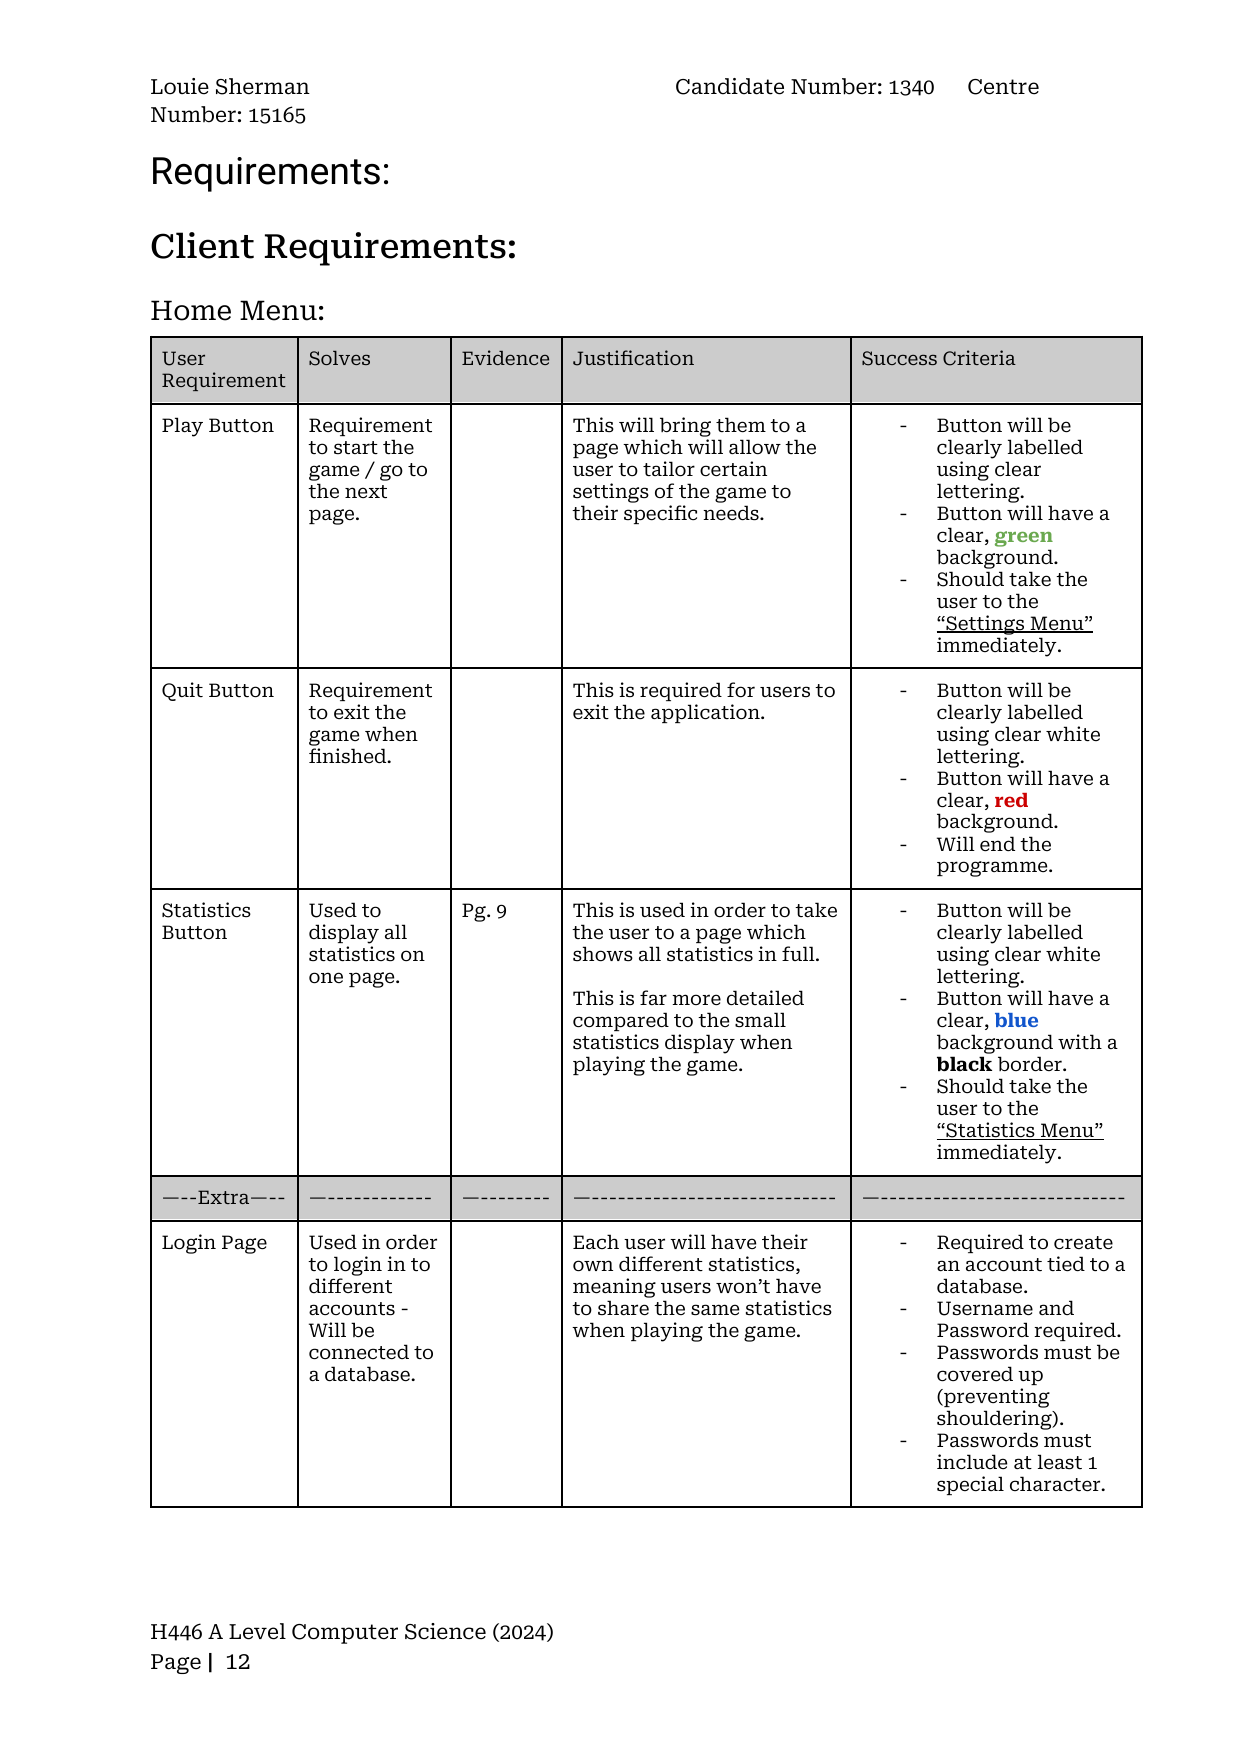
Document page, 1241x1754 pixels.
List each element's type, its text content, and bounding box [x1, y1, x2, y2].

table_cell Used in order to login in to different accounts - Will be connected to a database. [299, 1222, 450, 1506]
subtitle Requirements: [150, 150, 1090, 194]
table_cell —---------------------------- [563, 1177, 850, 1219]
table_cell Quit Button [152, 669, 297, 888]
table_cell —-------- [452, 1177, 561, 1219]
table_cell This is used in order to take the user to a page which shows all statistics in full. This is far more detailed compared to the small statistics display when playing the game. [563, 890, 850, 1174]
table_header User Requirement [152, 338, 297, 402]
table_cell [452, 405, 561, 667]
table_cell This will bring them to a page which will allow the user to tailor certain settings of the game to their specific needs. [563, 405, 850, 667]
table_cell —--Extra—-- [152, 1177, 297, 1219]
table_cell Required to create an account tied to a database. Username and Password required. Passwords must be covered up (preventing shouldering). Passwords must include at least 1 special character. [852, 1222, 1141, 1506]
table_cell Requirement to exit the game when finished. [299, 669, 450, 888]
subtitle Home Menu: [150, 296, 1090, 327]
table_cell Used to display all statistics on one page. [299, 890, 450, 1174]
table_cell [452, 669, 561, 888]
table_cell Button will be clearly labelled using clear white lettering. Button will have a clear, red background. Will end the programme. [852, 669, 1141, 888]
table_cell Play Button [152, 405, 297, 667]
table_cell —------------ [299, 1177, 450, 1219]
table_cell Button will be clearly labelled using clear lettering. Button will have a clear, green background. Should take the user to the “Settings Menu” immediately. [852, 405, 1141, 667]
table_cell Requirement to start the game / go to the next page. [299, 405, 450, 667]
table_cell Each user will have their own different statistics, meaning users won’t have to share the same statistics when playing the game. [563, 1222, 850, 1506]
table_header Success Criteria [852, 338, 1141, 402]
table_cell Pg. 9 [452, 890, 561, 1174]
table_cell Statistics Button [152, 890, 297, 1174]
table_cell Login Page [152, 1222, 297, 1506]
table_header Evidence [452, 338, 561, 402]
table_cell Button will be clearly labelled using clear white lettering. Button will have a clear, blue background with a black border. Should take the user to the “Statistics Menu” immediately. [852, 890, 1141, 1174]
table_header Solves [299, 338, 450, 402]
table_cell This is required for users to exit the application. [563, 669, 850, 888]
table_cell —---------------------------- [852, 1177, 1141, 1219]
subtitle Client Requirements: [150, 227, 1090, 266]
table_cell [452, 1222, 561, 1506]
table_header Justification [563, 338, 850, 402]
